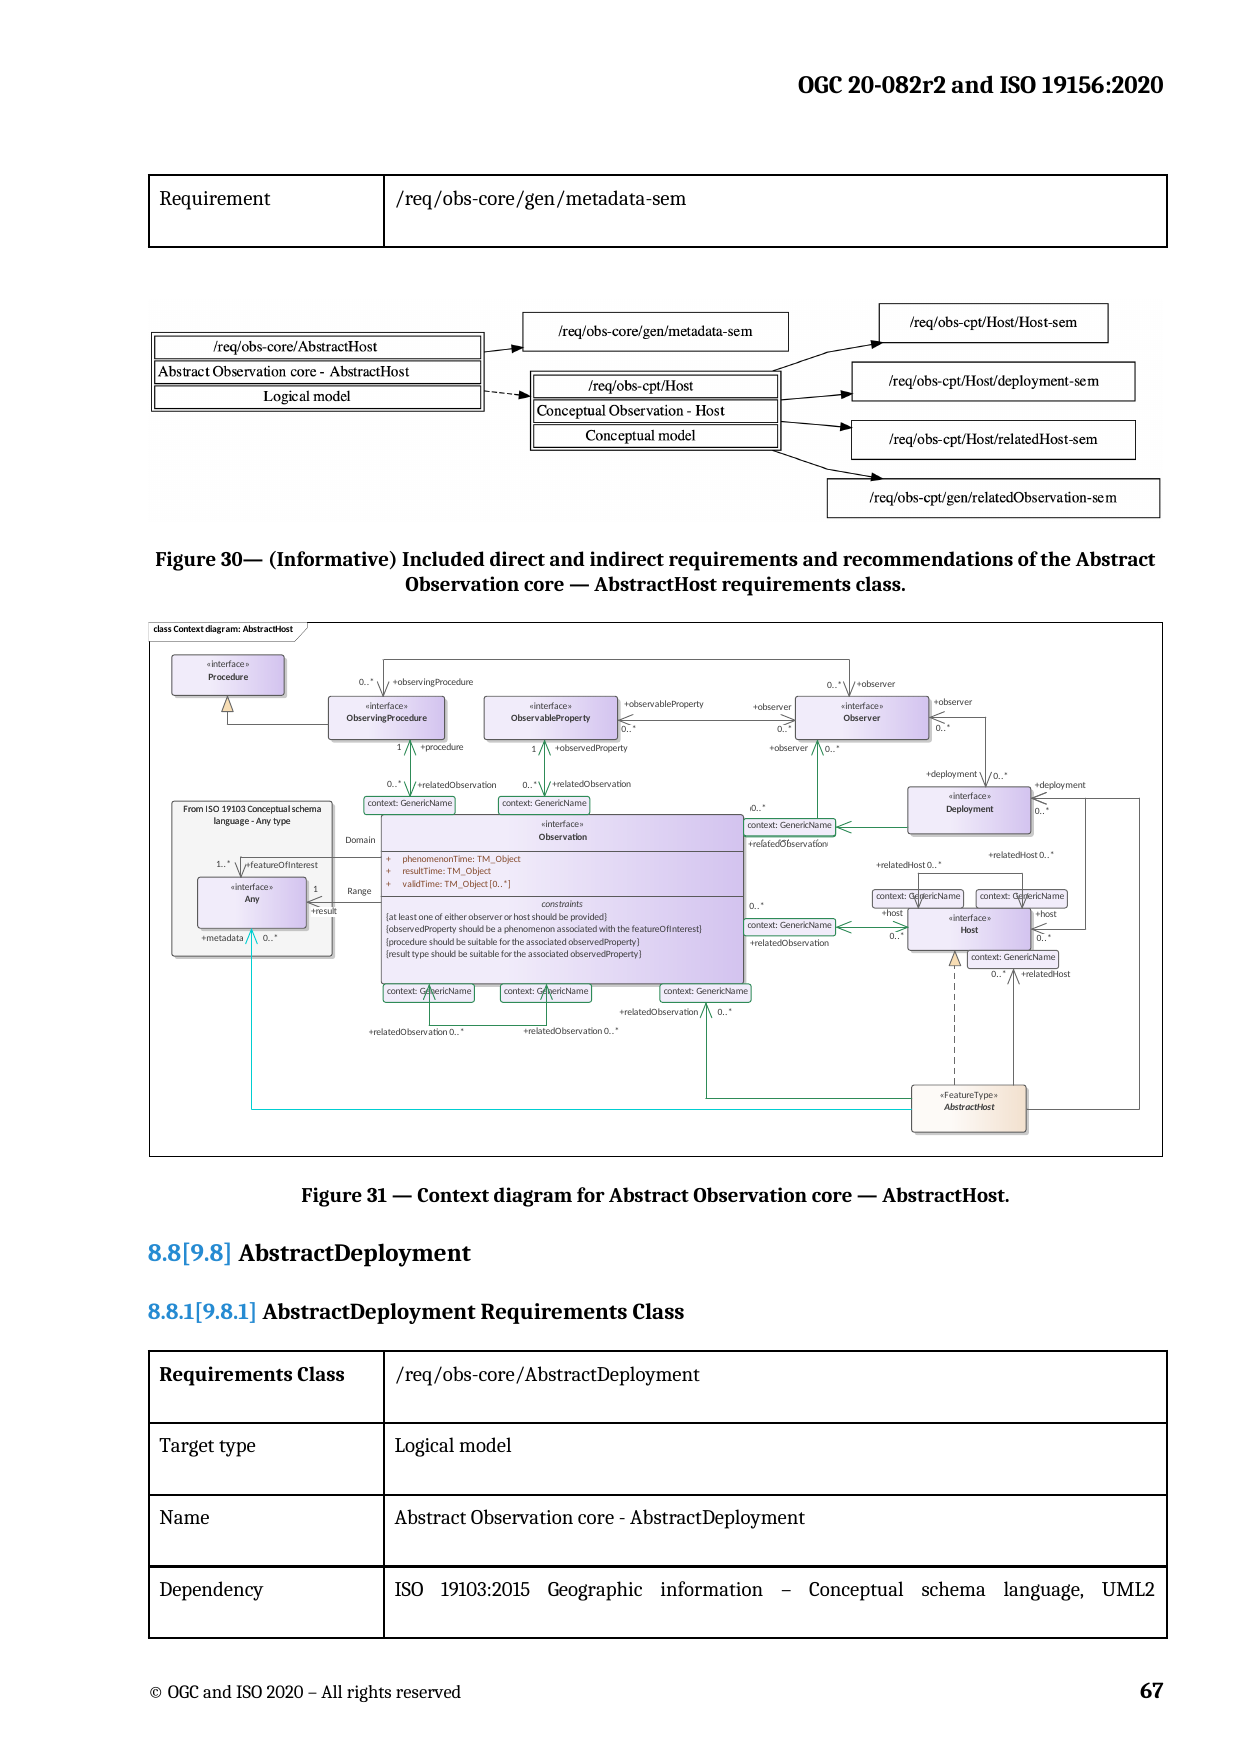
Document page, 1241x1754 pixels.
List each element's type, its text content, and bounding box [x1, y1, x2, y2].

text Figure — (Informative) Included direct and indirect requirements and recommendations of the Abstract Observation core — AbstractHost requirements class. [148, 546, 1163, 596]
subtitle AbstractDeployment [148, 1238, 1163, 1267]
table_cell Target type [150, 1424, 383, 1493]
table_header /req/obs-core/AbstractDeployment [385, 1352, 1166, 1422]
subtitle AbstractDeployment Requirements Class [148, 1298, 1163, 1325]
table_cell Dependency [150, 1568, 383, 1637]
table_cell /req/obs-core/gen/metadata-sem [385, 176, 1166, 246]
table_cell Requirement [150, 176, 383, 246]
table_cell Abstract Observation core - AbstractDeployment [385, 1496, 1166, 1565]
picture [147, 299, 1164, 522]
table_cell Logical model [385, 1424, 1166, 1493]
table_cell ISO 19103:2015 Geographic information – Conceptual schema language, UML2 conformance class [385, 1568, 1166, 1637]
table_cell Name [150, 1496, 383, 1565]
table_header Requirements Class [150, 1352, 383, 1422]
text Figure — Context diagram for Abstract Observation core — AbstractHost. [148, 1182, 1163, 1207]
